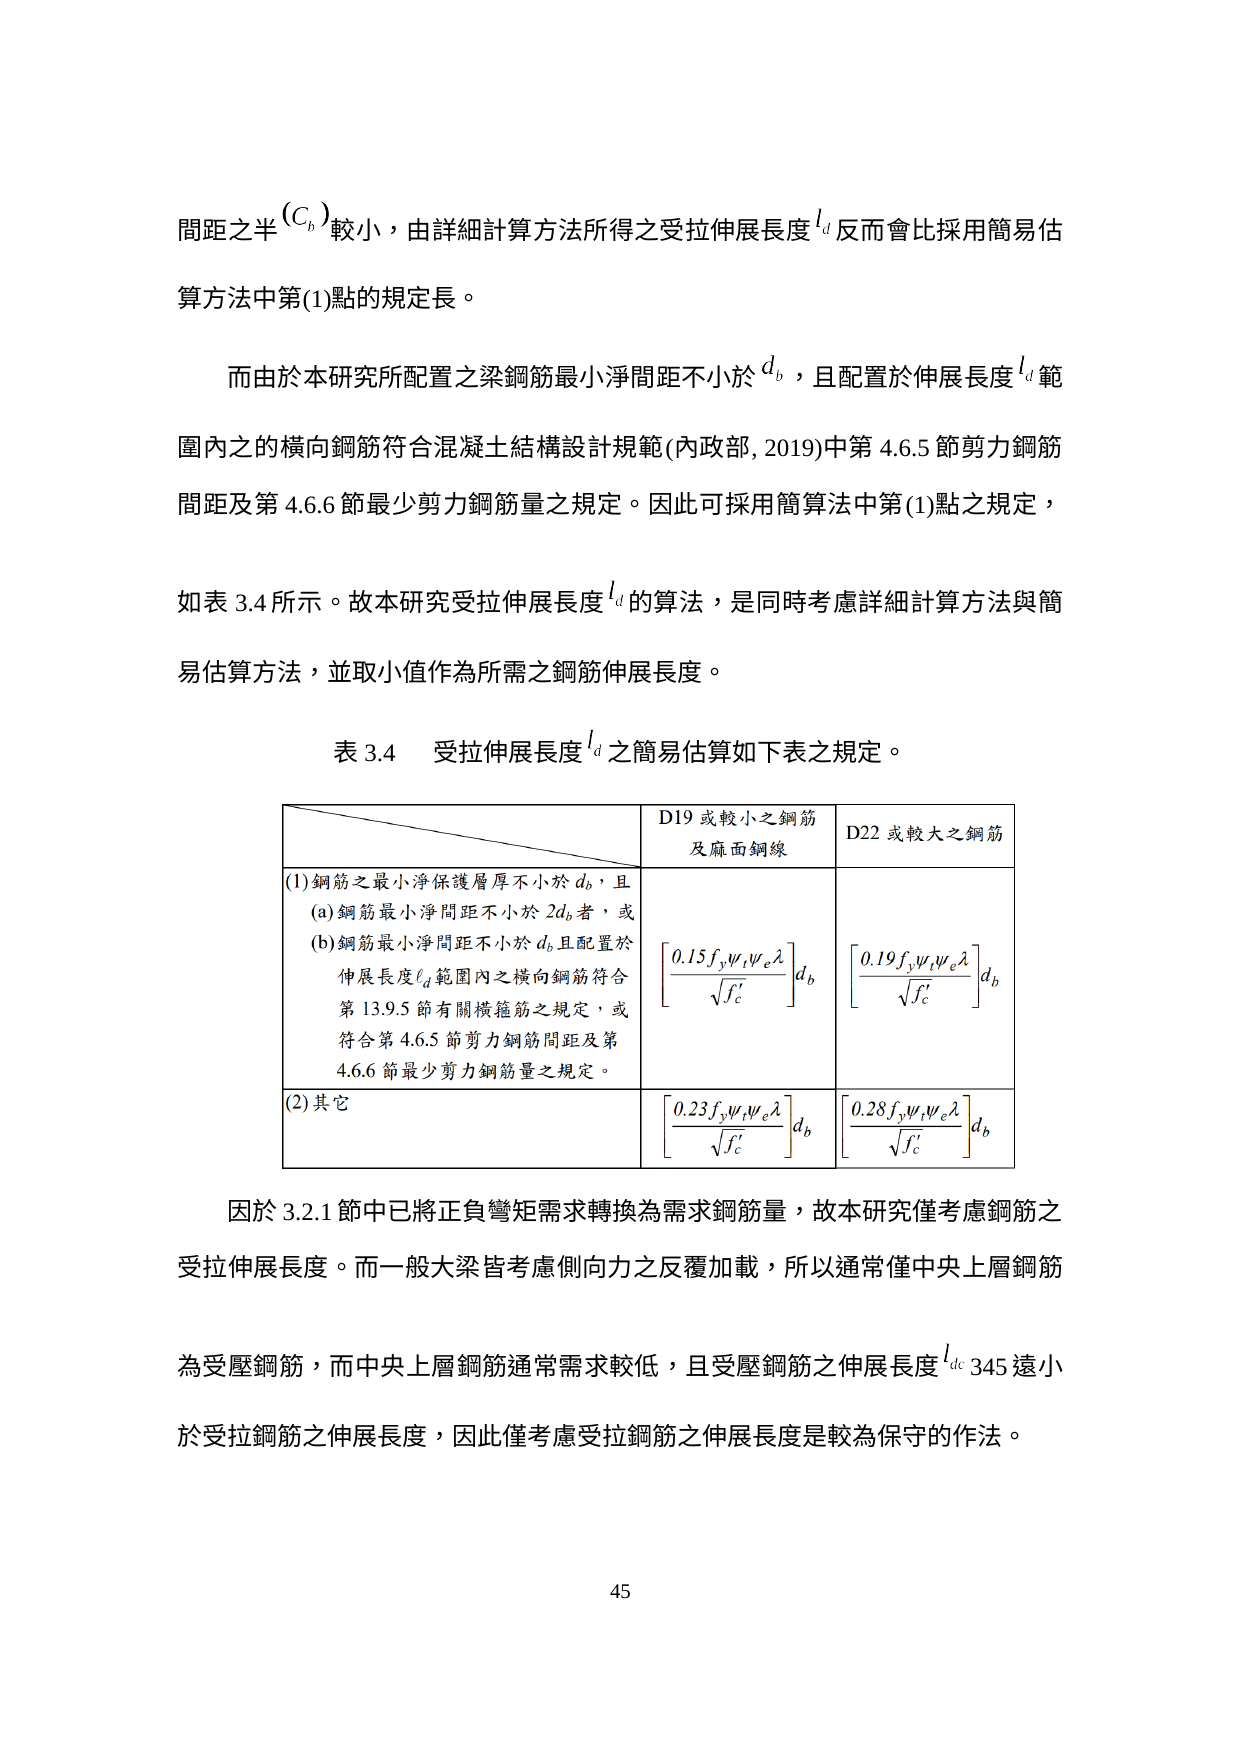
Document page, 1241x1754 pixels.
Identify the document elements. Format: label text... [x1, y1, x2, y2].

picture [177, 801, 1063, 1170]
text 因於3.2.1節中已將正負彎矩需求轉換為需求鋼筋量，故本研究僅考慮鋼筋之受拉伸展長度。而一般大梁皆考慮側向力之反覆加載，所以通常僅中央上層鋼筋為受壓鋼筋，而中央上層鋼筋通常需求較低，且受壓鋼筋之伸展長度遠小於受拉鋼筋之伸展長度，因此僅考慮受拉鋼筋之伸展長度是較為保守的作法。 [177, 1190, 1063, 1453]
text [177, 184, 1063, 315]
